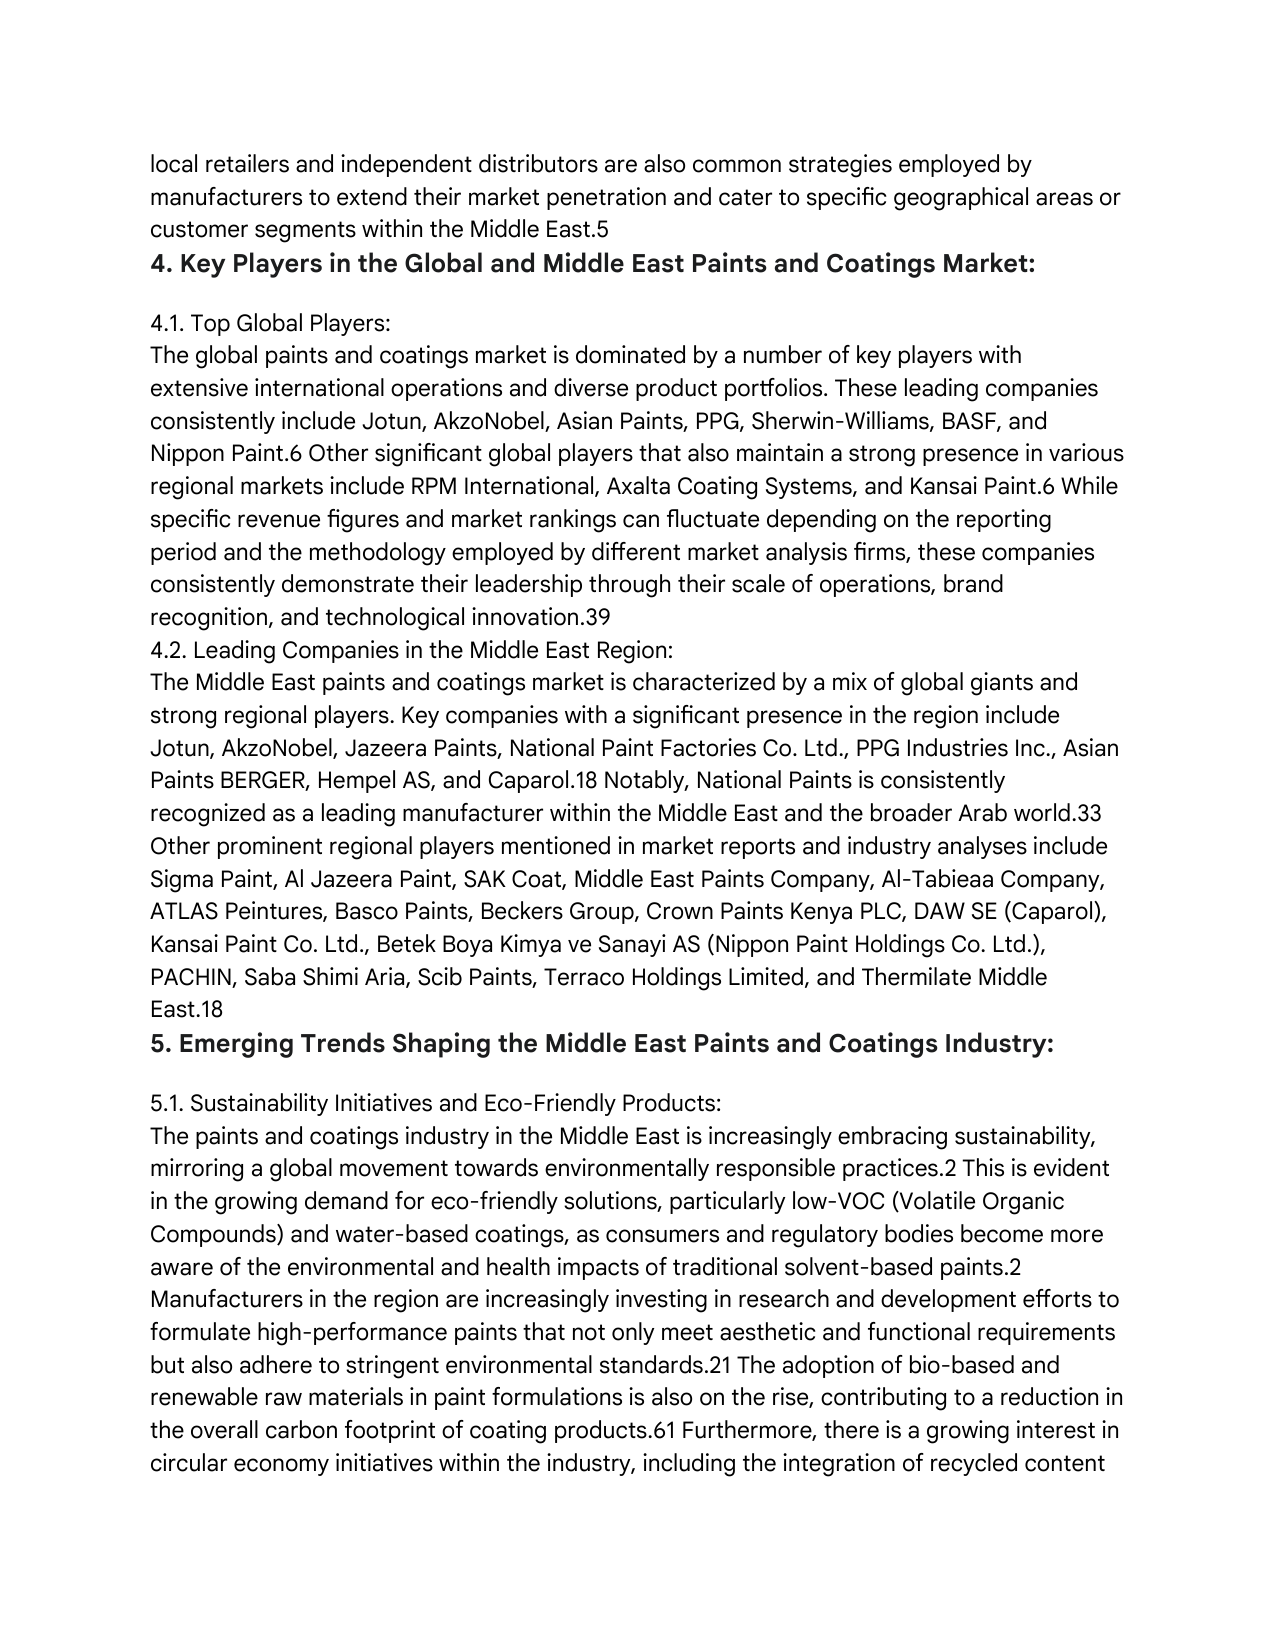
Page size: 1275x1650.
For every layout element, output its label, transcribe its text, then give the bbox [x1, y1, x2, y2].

text 4. Key Players in the Global and Middle East Paints and Coatings Market: [150, 248, 1125, 279]
text 5. Emerging Trends Shaping the Middle East Paints and Coatings Industry: [150, 1028, 1125, 1060]
text 4.1. Top Global Players: [150, 309, 1125, 338]
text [150, 1122, 1125, 1478]
text The global paints and coatings market is dominated by a number of key players with extensive international operations and diverse product portfolios. These leading companies consistently include Jotun, AkzoNobel, Asian Paints, PPG, Sherwin-Williams, BASF, and Nippon Paint.6 Other significant global players that also maintain a strong presence in various regional markets include RPM International, Axalta Coating Systems, and Kansai Paint.6 While specific revenue figures and market rankings can fluctuate depending on the reporting period and the methodology employed by different market analysis firms, these companies consistently demonstrate their leadership through their scale of operations, brand recognition, and technological innovation.39 [150, 342, 1125, 632]
text The Middle East paints and coatings market is characterized by a mix of global giants and strong regional players. Key companies with a significant presence in the region include Jotun, AkzoNobel, Jazeera Paints, National Paint Factories Co. Ltd., PPG Industries Inc., Asian Paints BERGER, Hempel AS, and Caparol.18 Notably, National Paints is consistently recognized as a leading manufacturer within the Middle East and the broader Arab world.33 Other prominent regional players mentioned in market reports and industry analyses include Sigma Paint, Al Jazeera Paint, SAK Coat, Middle East Paints Company, Al-Tabieaa Company, ATLAS Peintures, Basco Paints, Beckers Group, Crown Paints Kenya PLC, DAW SE (Caparol), Kansai Paint Co. Ltd., Betek Boya Kimya ve Sanayi AS (Nippon Paint Holdings Co. Ltd.), PACHIN, Saba Shimi Aria, Scib Paints, Terraco Holdings Limited, and Thermilate Middle East.18 [150, 669, 1125, 1024]
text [150, 150, 1125, 244]
text 4.2. Leading Companies in the Middle East Region: [150, 636, 1125, 665]
text 5.1. Sustainability Initiatives and Eco-Friendly Products: [150, 1089, 1125, 1118]
